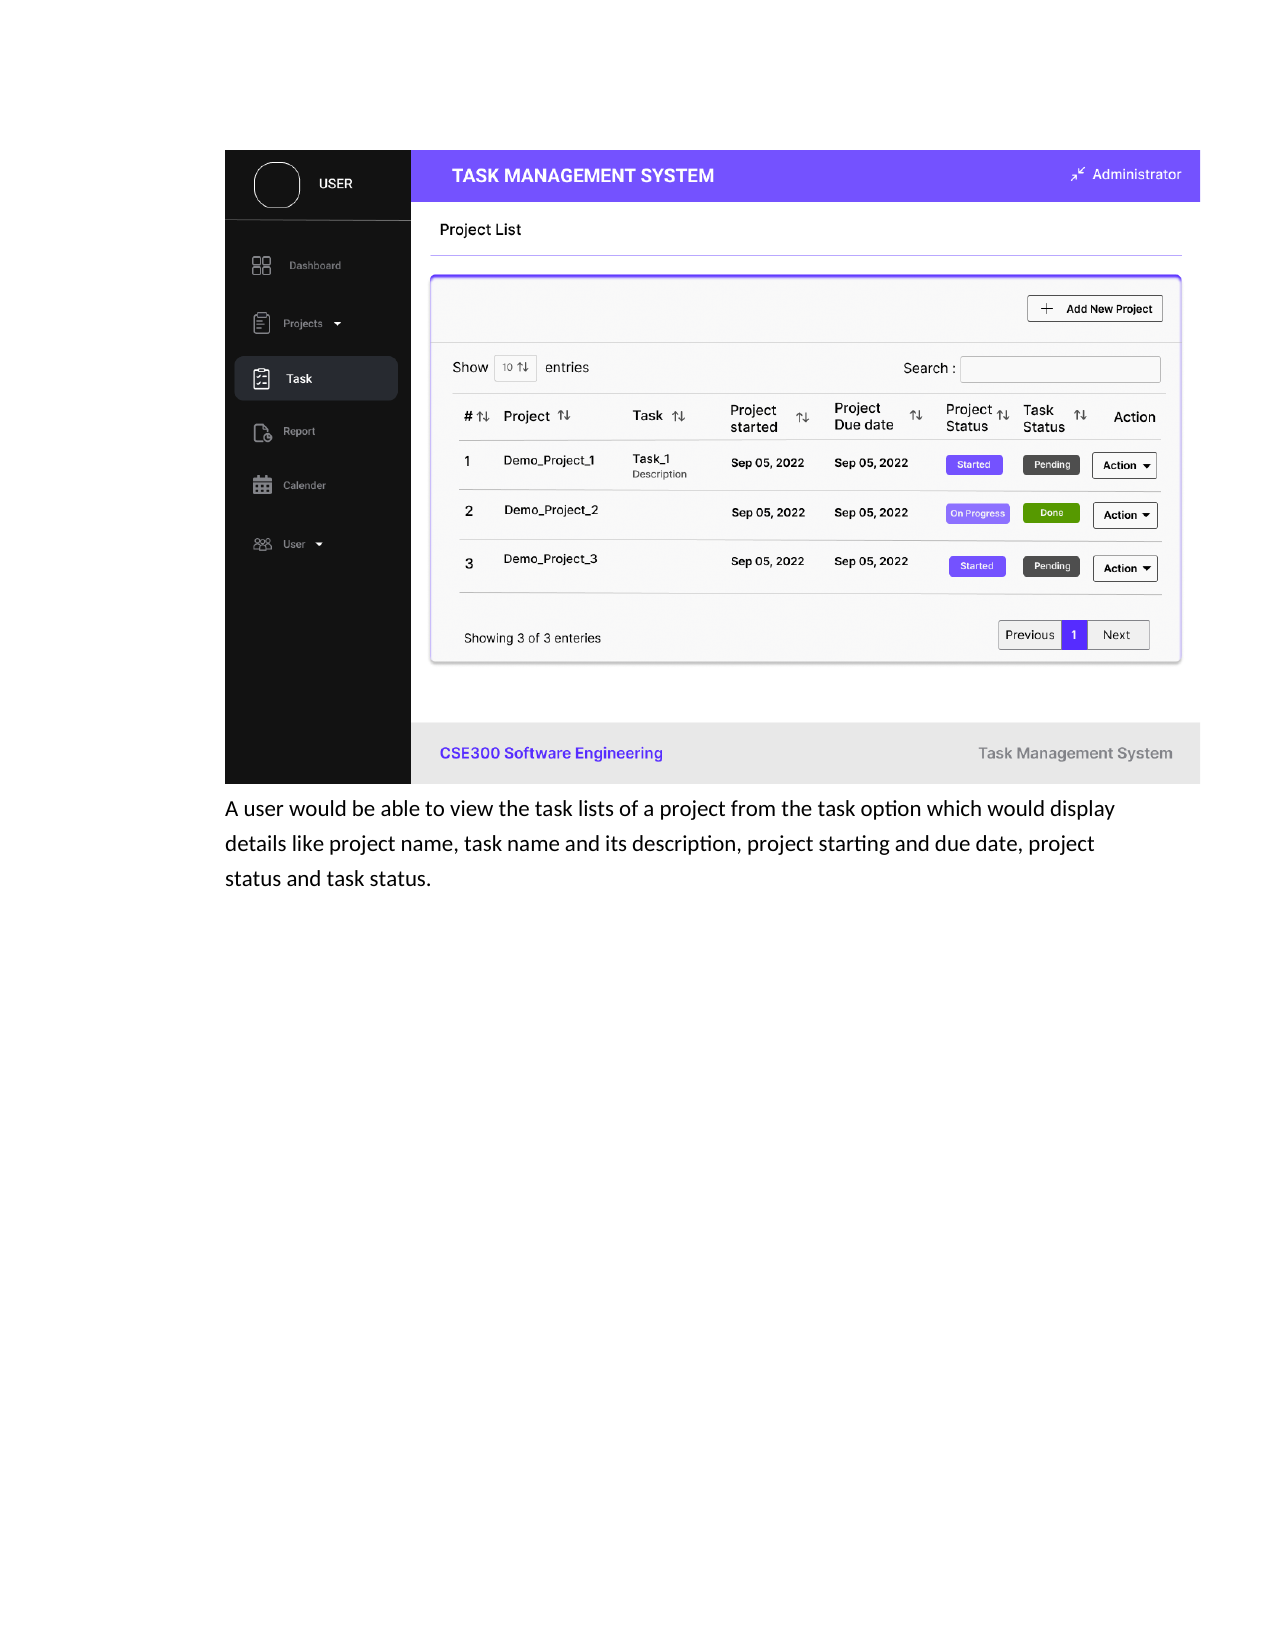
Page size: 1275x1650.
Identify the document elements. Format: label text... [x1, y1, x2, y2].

picture [225, 150, 1200, 784]
text A user would be able to view the task lists of a project from the task option which would display details like project name, task name and its description, project starting and due date, project status and task status. [225, 794, 1125, 892]
